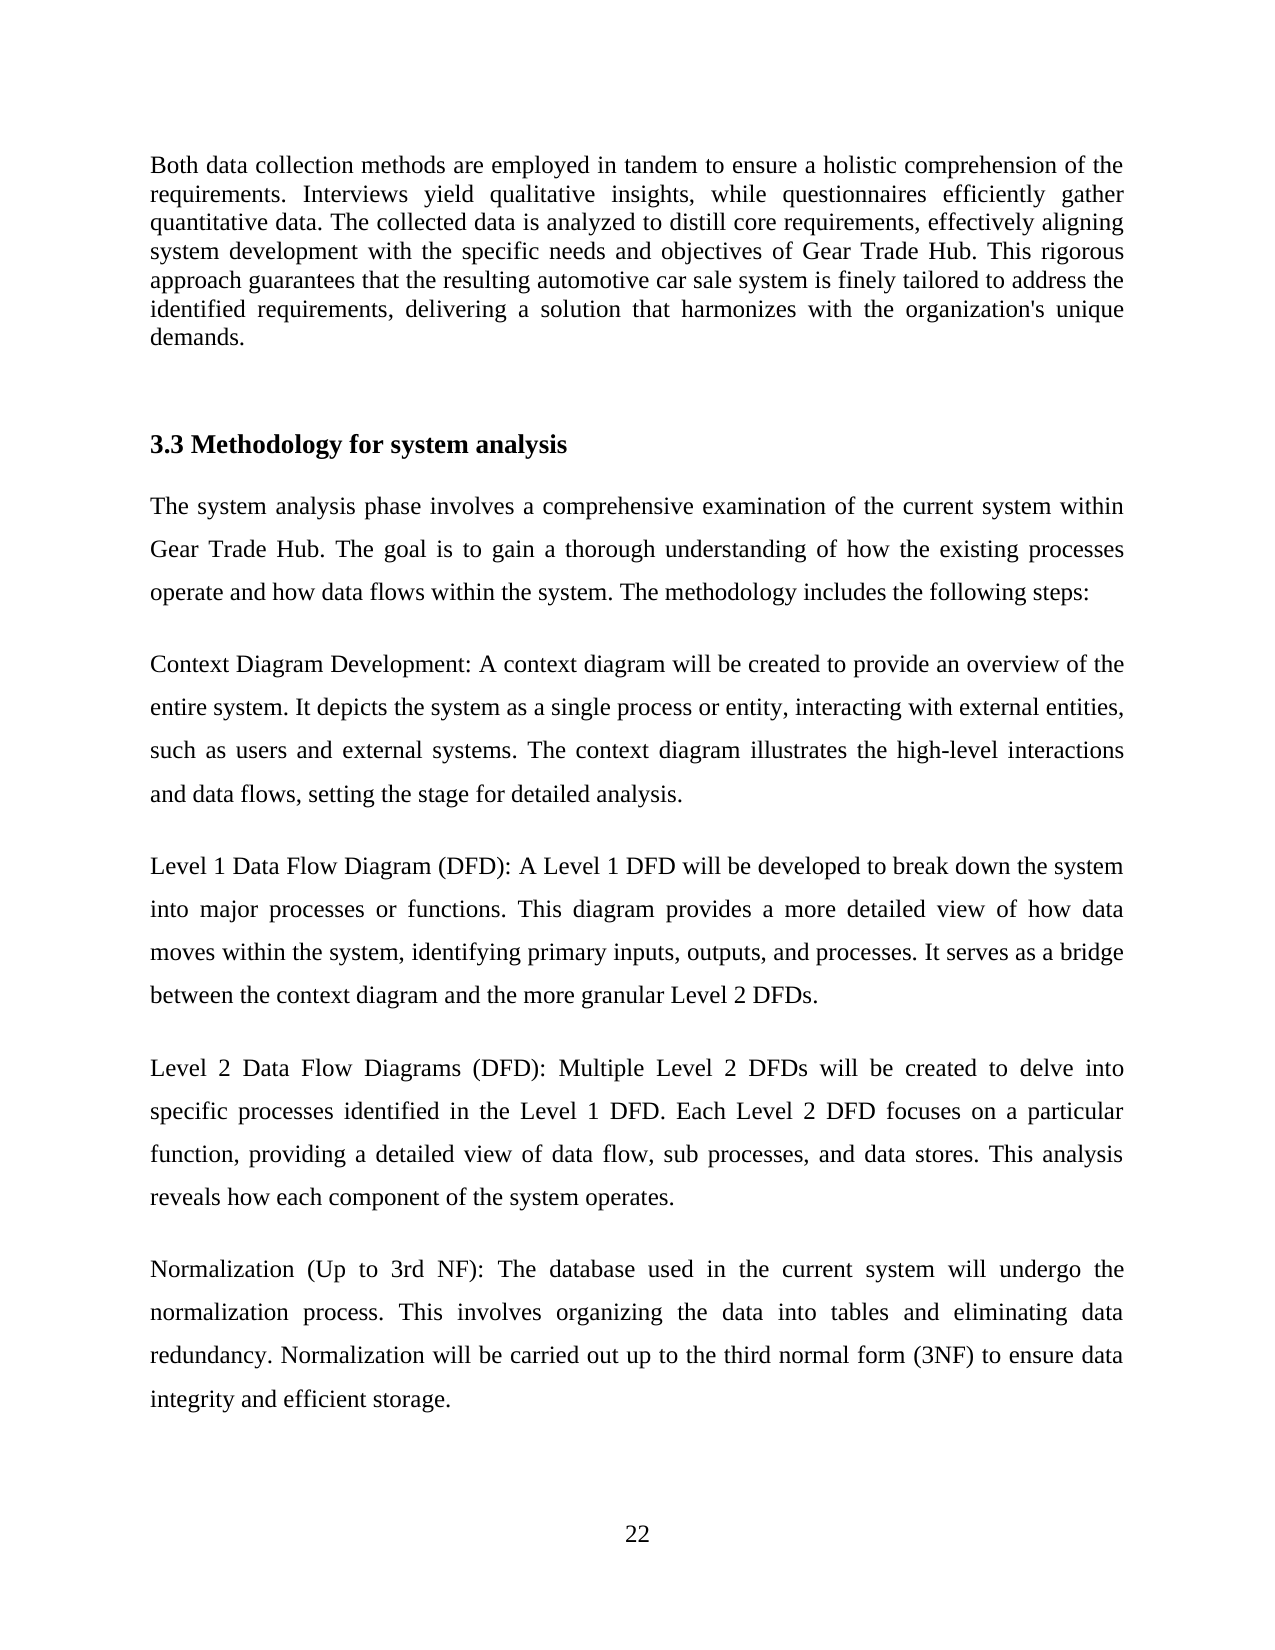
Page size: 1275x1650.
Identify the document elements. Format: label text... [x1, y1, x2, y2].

text Context Diagram Development: A context diagram will be created to provide an overview of the entire system. It depicts the system as a single process or entity, interacting with external entities, such as users and external systems. The context diagram illustrates the high-level interactions and data flows, setting the stage for detailed analysis. [150, 649, 1125, 807]
text Both data collection methods are employed in tandem to ensure a holistic comprehension of the requirements. Interviews yield qualitative insights, while questionnaires efficiently gather quantitative data. The collected data is analyzed to distill core requirements, effectively aligning system development with the specific needs and objectives of Gear Trade Hub. This rigorous approach guarantees that the resulting automotive car sale system is finely tailored to address the identified requirements, delivering a solution that harmonizes with the organization's unique demands. [150, 150, 1125, 351]
text The system analysis phase involves a comprehensive examination of the current system within Gear Trade Hub. The goal is to gain a thorough understanding of how the existing processes operate and how data flows within the system. The methodology includes the following steps: [150, 491, 1125, 606]
subtitle 3.3 Methodology for system analysis [150, 428, 1125, 459]
text Level 2 Data Flow Diagrams (DFD): Multiple Level 2 DFDs will be created to delve into specific processes identified in the Level 1 DFD. Each Level 2 DFD focuses on a particular function, providing a detailed view of data flow, sub processes, and data stores. This analysis reveals how each component of the system operates. [150, 1053, 1125, 1211]
text Normalization (Up to 3rd NF): The database used in the current system will undergo the normalization process. This involves organizing the data into tables and eliminating data redundancy. Normalization will be carried out up to the third normal form (3NF) to ensure data integrity and efficient storage. [150, 1254, 1125, 1412]
text Level 1 Data Flow Diagram (DFD): A Level 1 DFD will be developed to break down the system into major processes or functions. This diagram provides a more detailed view of how data moves within the system, identifying primary inputs, outputs, and processes. It serves as a bridge between the context diagram and the more granular Level 2 DFDs. [150, 851, 1125, 1009]
